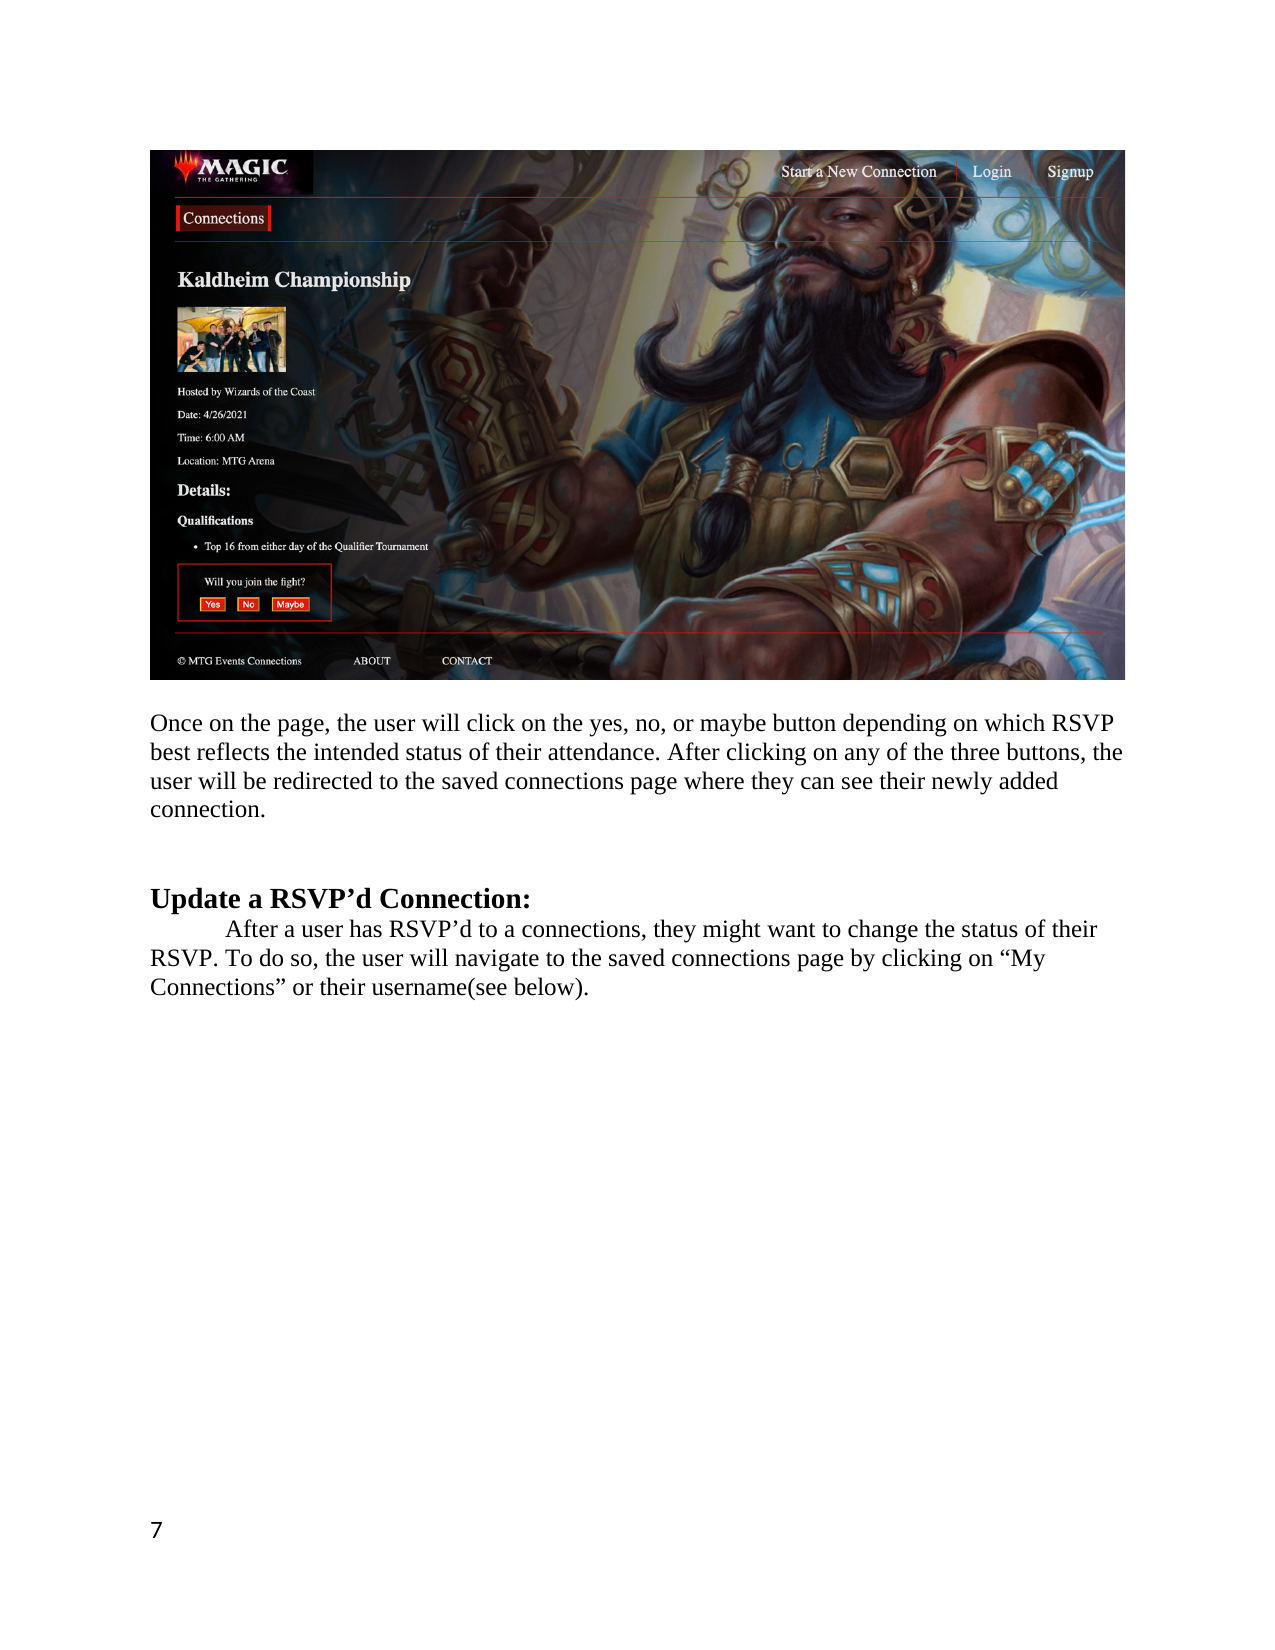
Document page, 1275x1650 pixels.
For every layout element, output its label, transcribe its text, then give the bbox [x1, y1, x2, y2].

text After a user has RSVP’d to a connections, they might want to change the status of their RSVP. To do so, the user will navigate to the saved connections page by clicking on “My Connections” or their username(see below). [150, 914, 1125, 1001]
text Update a RSVP’d Connection: [150, 881, 1125, 914]
picture [150, 150, 1125, 680]
text Once on the page, the user will click on the yes, no, or maybe button depending on which RSVP best reflects the intended status of their attendance. After clicking on any of the three buttons, the user will be redirected to the saved connections page where they can see their newly added connection. [150, 708, 1125, 823]
